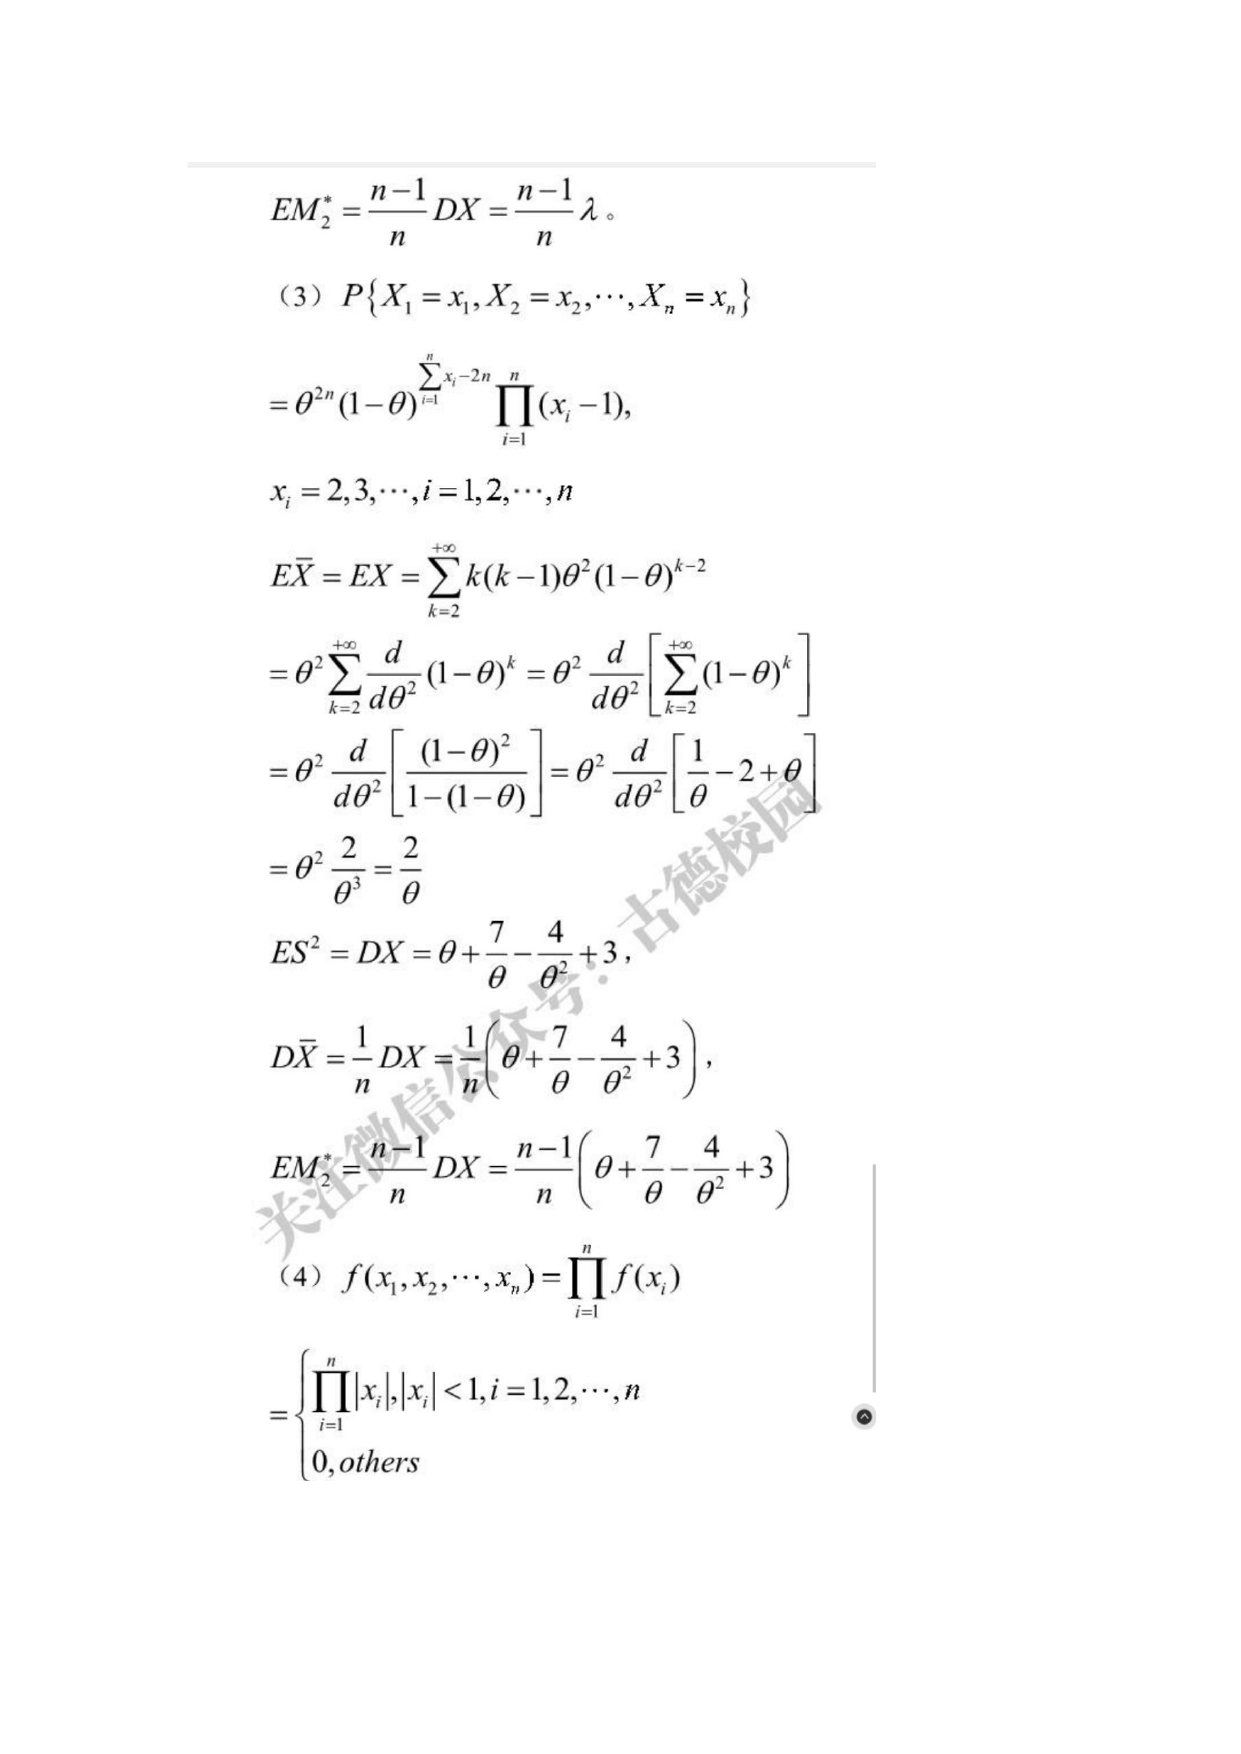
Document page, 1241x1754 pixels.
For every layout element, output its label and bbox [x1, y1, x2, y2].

picture [187, 162, 877, 1481]
